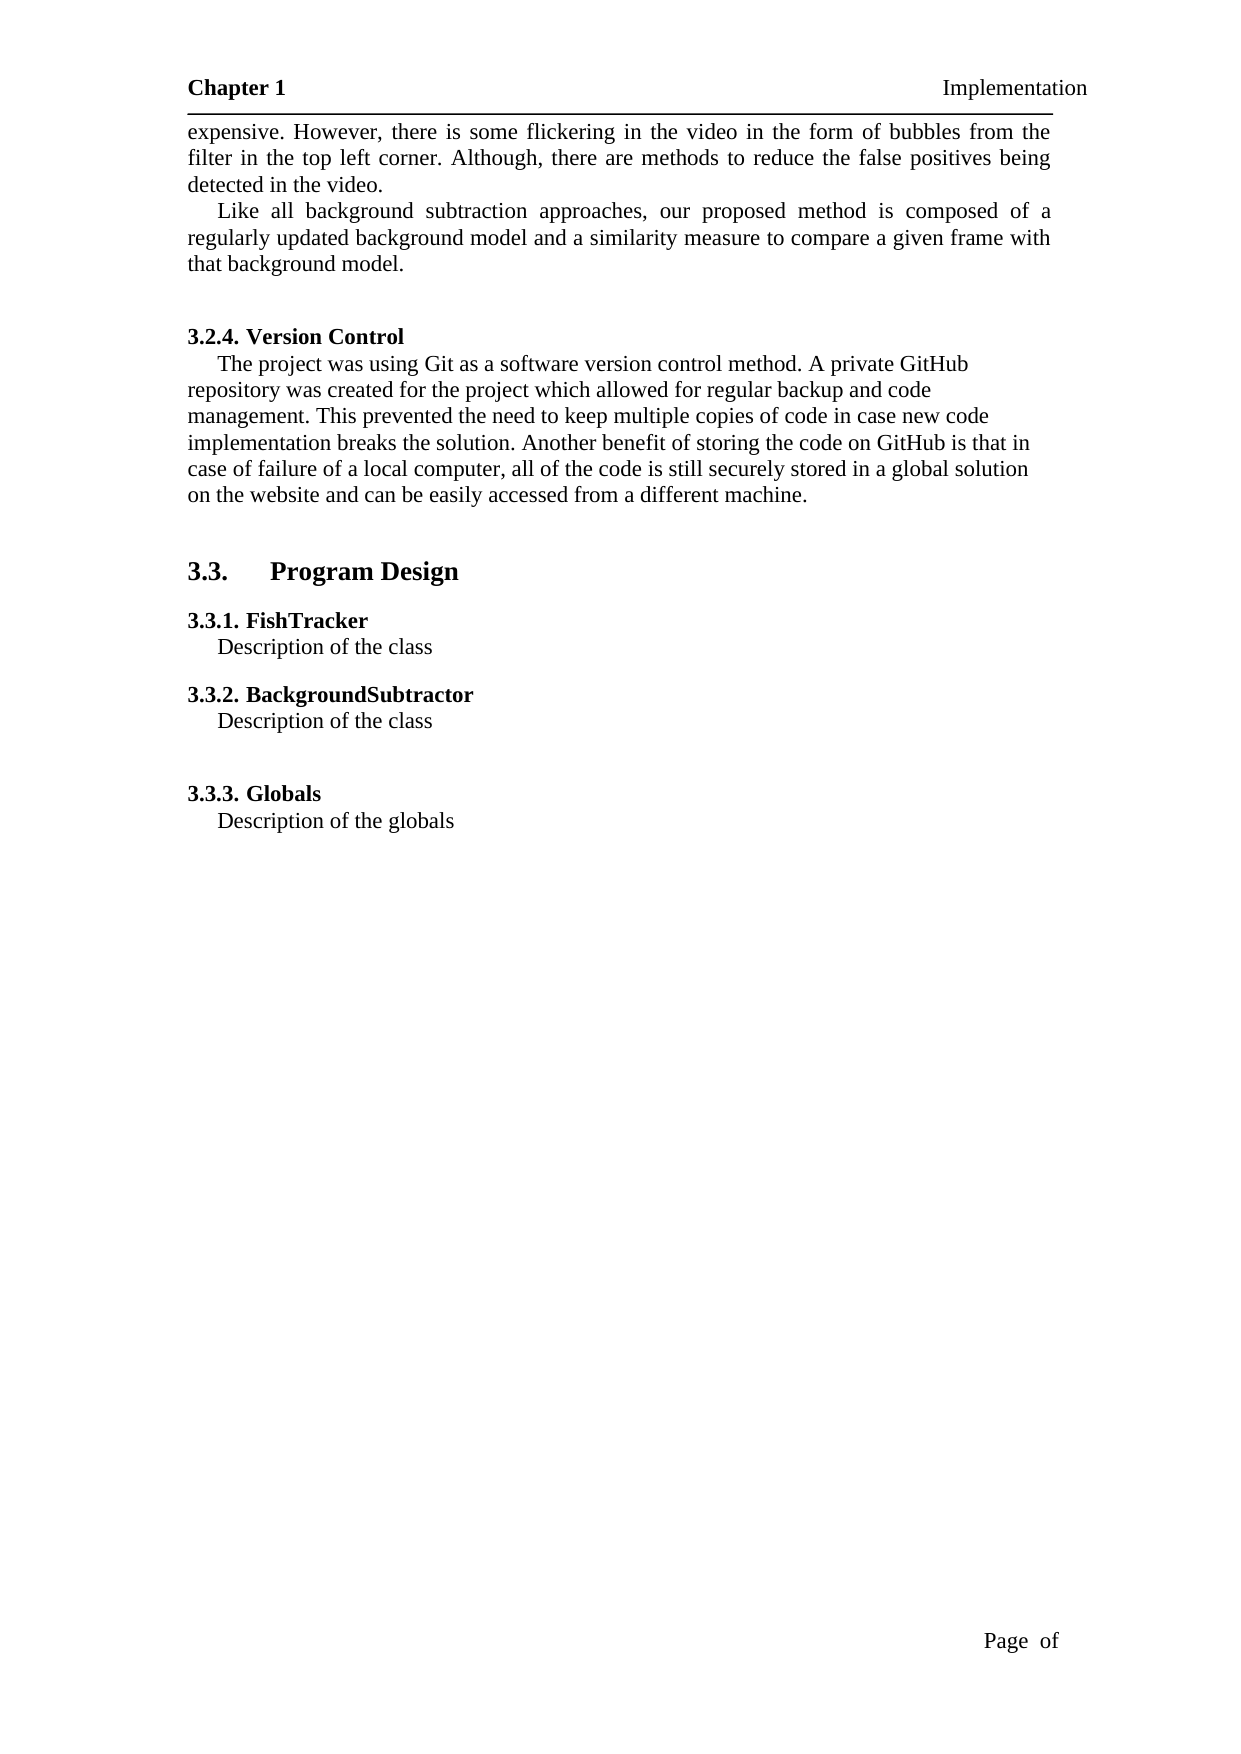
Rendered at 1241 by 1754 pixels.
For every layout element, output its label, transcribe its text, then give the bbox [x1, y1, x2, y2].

subtitle Globals [187, 781, 1053, 807]
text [187, 118, 1053, 197]
text Description of the class [187, 707, 1053, 733]
subtitle BackgroundSubtractor [187, 681, 1053, 707]
text Like all background subtraction approaches, our proposed method is composed of a regularly updated background model and a similarity measure to compare a given frame with that background model. [187, 197, 1053, 276]
subtitle FishTracker [187, 607, 1053, 633]
subtitle Program Design [187, 555, 1053, 586]
text Description of the class [187, 633, 1053, 660]
text The project was using Git as a software version control method. A private GitHub repository was created for the project which allowed for regular backup and code management. This prevented the need to keep multiple copies of code in case new code implementation breaks the solution. Another benefit of storing the code on GitHub is that in case of failure of a local computer, all of the code is still securely stored in a global solution on the website and can be easily accessed from a different machine. [187, 350, 1053, 508]
subtitle Version Control [187, 323, 1053, 350]
text Description of the globals [187, 807, 1053, 833]
